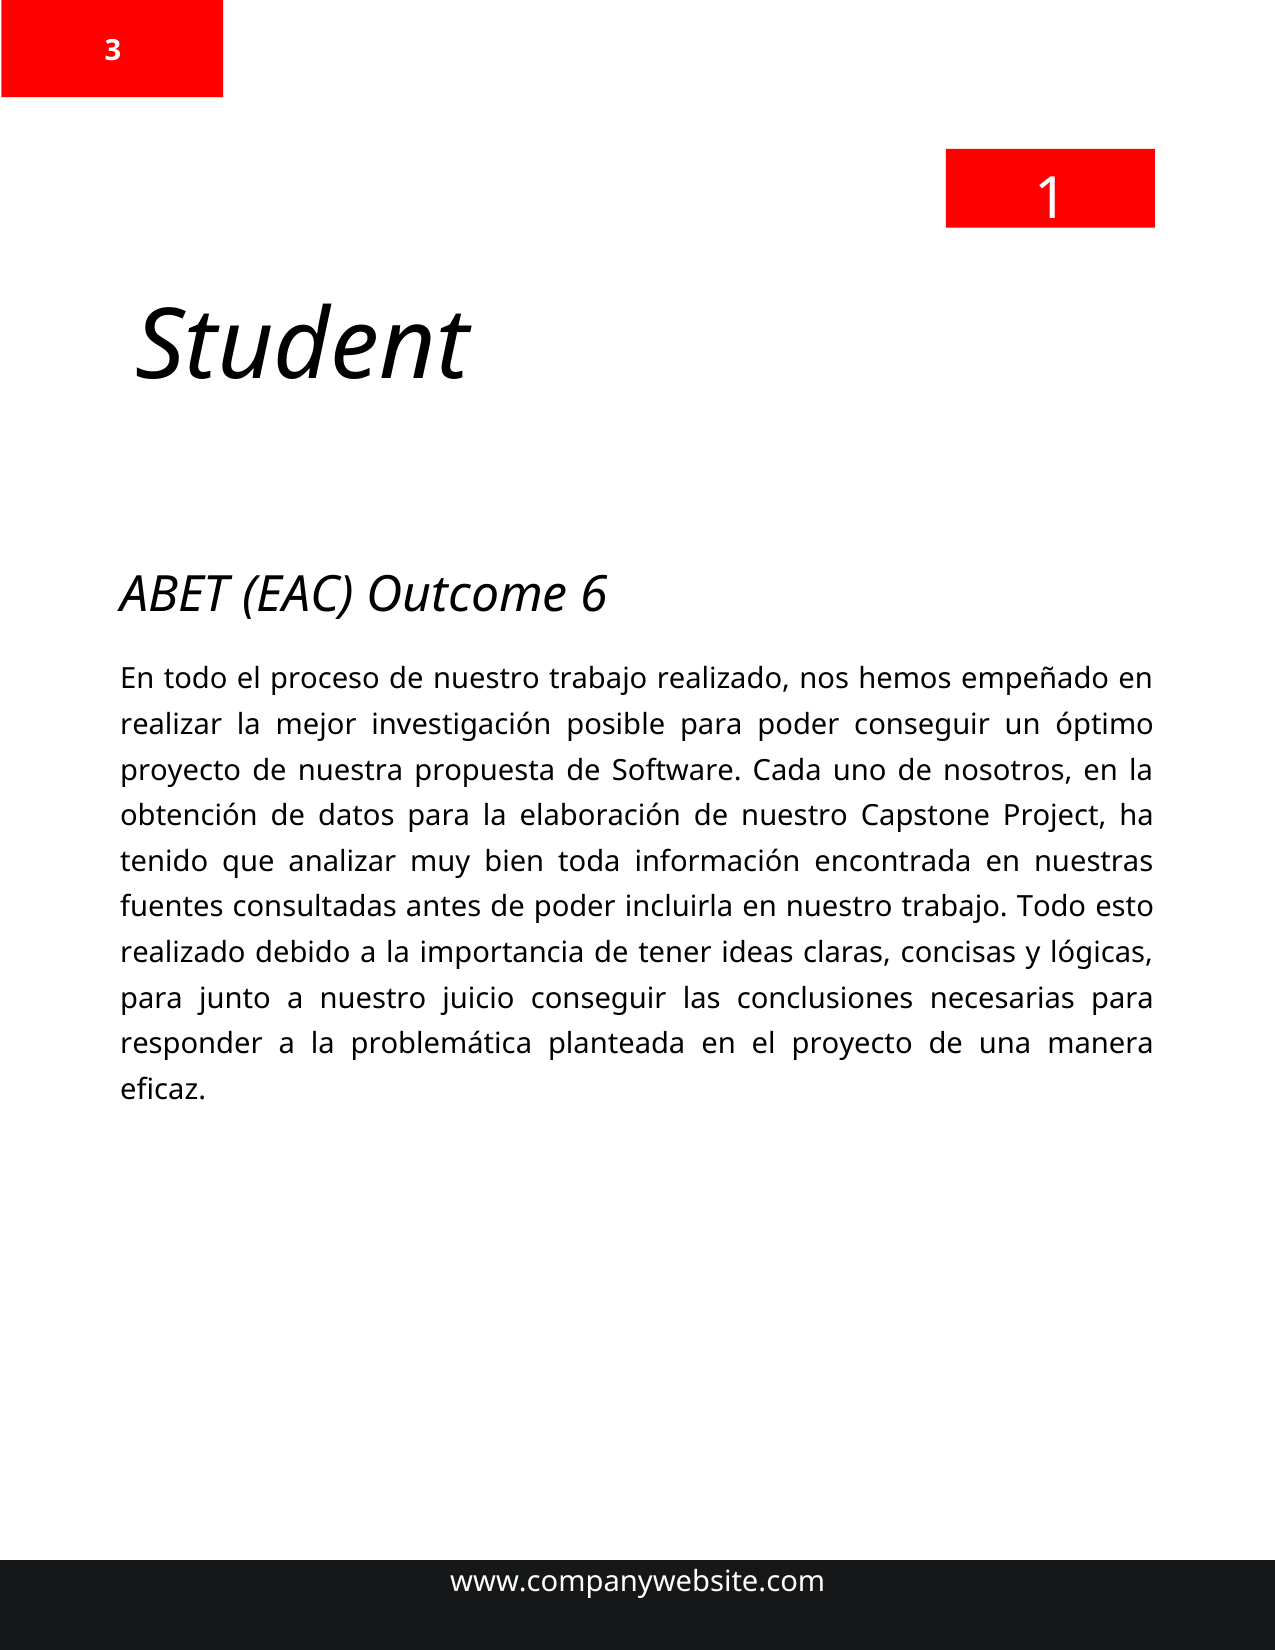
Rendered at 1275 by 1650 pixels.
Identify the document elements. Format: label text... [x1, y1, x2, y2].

text ABET (EAC) Outcome 6 [120, 558, 1155, 626]
text En todo el proceso de nuestro trabajo realizado, nos hemos empeñado en realizar la mejor investigación posible para poder conseguir un óptimo proyecto de nuestra propuesta de Software. Cada uno de nosotros, en la obtención de datos para la elaboración de nuestro Capstone Project, ha tenido que analizar muy bien toda información encontrada en nuestras fuentes consultadas antes de poder incluirla en nuestro trabajo. Todo esto realizado debido a la importancia de tener ideas claras, concisas y lógicas, para junto a nuestro juicio conseguir las conclusiones necesarias para responder a la problemática planteada en el proyecto de una manera eficaz. [120, 657, 1155, 1108]
